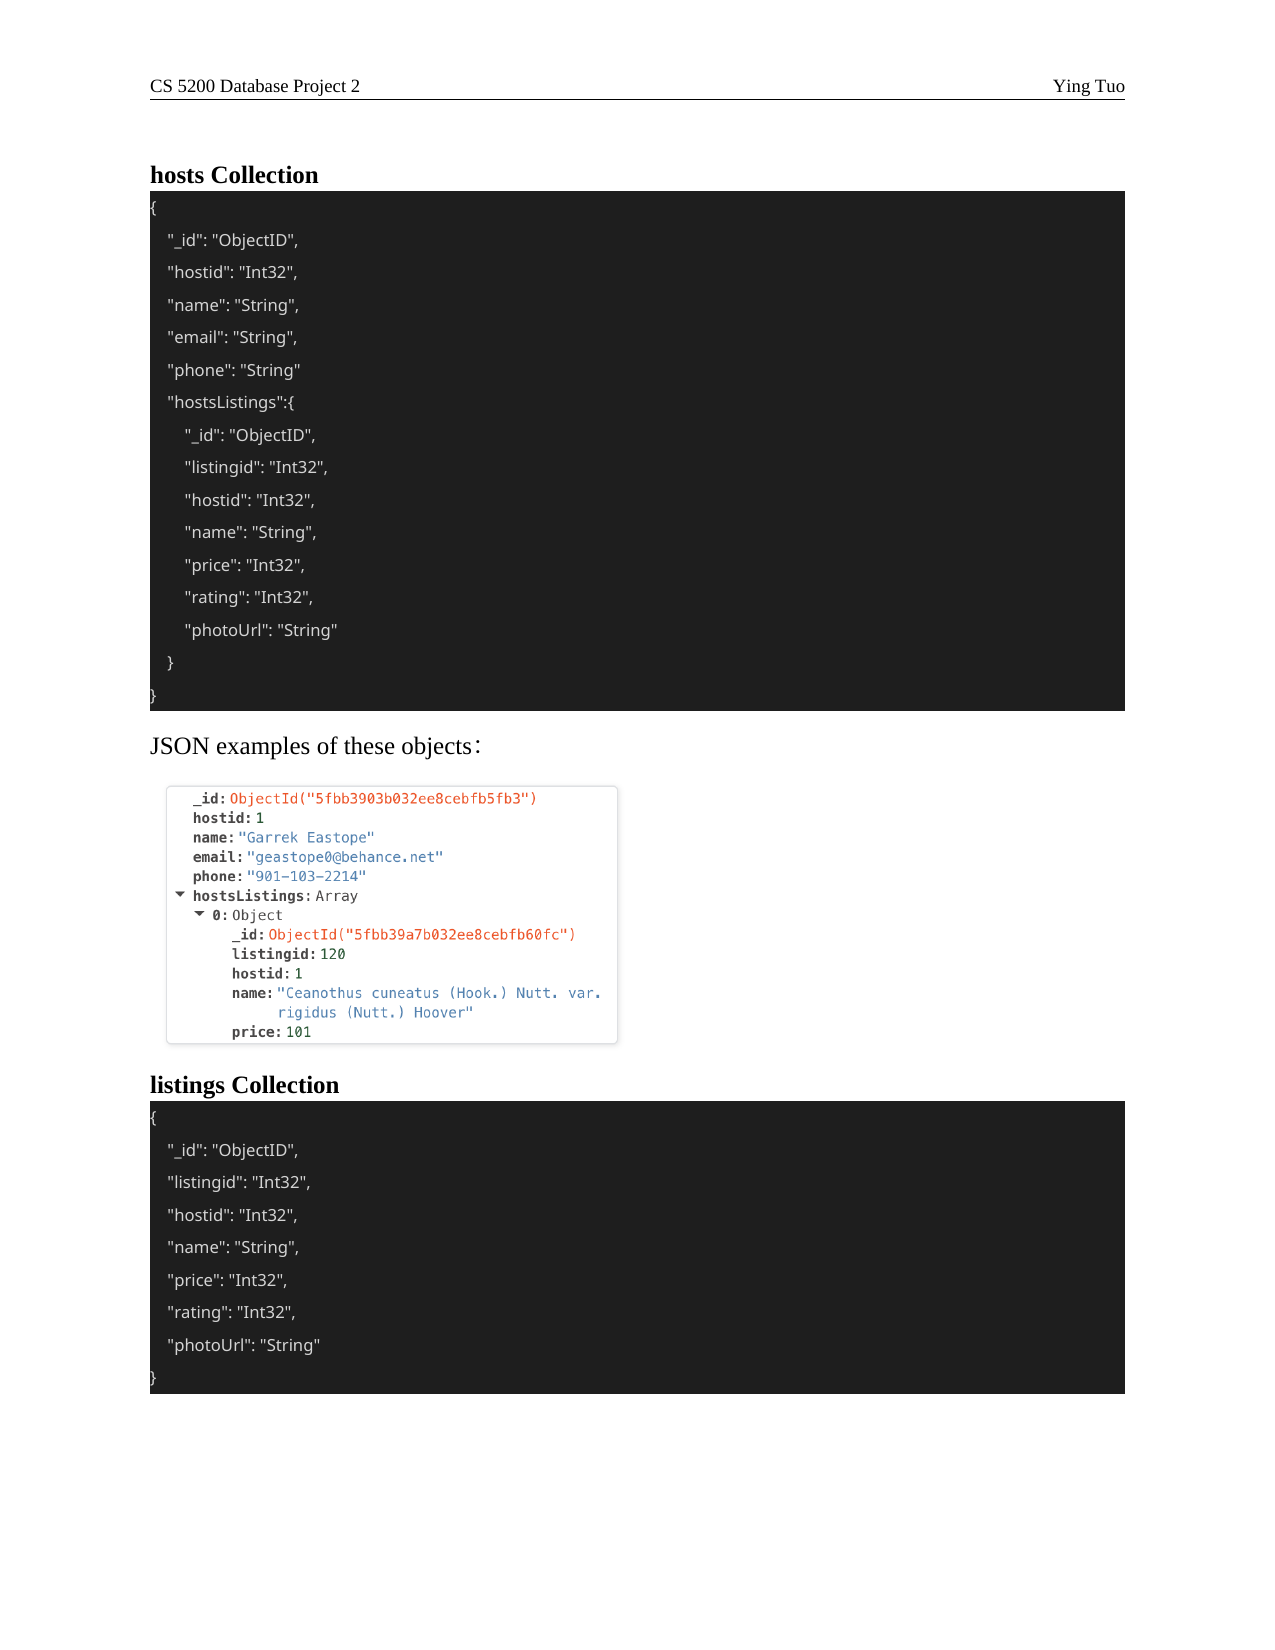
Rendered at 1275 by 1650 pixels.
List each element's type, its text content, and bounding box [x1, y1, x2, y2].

text "rating": "Int32", [150, 581, 1125, 614]
text "price": "Int32", [150, 549, 1125, 581]
text "name": "String", [150, 289, 1125, 321]
text hosts Collection [150, 159, 1125, 191]
text "_id": "ObjectID", [150, 224, 1125, 256]
text } [150, 1361, 1125, 1394]
text "name": "String", [150, 516, 1125, 549]
text JSON examples of these objects： [150, 711, 1125, 776]
text { [150, 191, 1125, 224]
text "listingid": "Int32", [150, 1166, 1125, 1199]
text "rating": "Int32", [150, 1296, 1125, 1329]
text "name": "String", [150, 1231, 1125, 1264]
text "photoUrl": "String" [150, 614, 1125, 646]
text "hostid": "Int32", [150, 1199, 1125, 1231]
text "hostid": "Int32", [150, 484, 1125, 516]
text "_id": "ObjectID", [150, 1134, 1125, 1166]
text "photoUrl": "String" [150, 1329, 1125, 1361]
text "_id": "ObjectID", [150, 419, 1125, 451]
text { [150, 1101, 1125, 1134]
text "phone": "String" [150, 354, 1125, 386]
text } [150, 679, 1125, 711]
text listings Collection [150, 1069, 1125, 1101]
text "hostsListings":{ [150, 386, 1125, 419]
picture [150, 776, 636, 1052]
text "hostid": "Int32", [150, 256, 1125, 289]
text } [150, 646, 1125, 679]
text "email": "String", [150, 321, 1125, 354]
text "price": "Int32", [150, 1264, 1125, 1296]
text "listingid": "Int32", [150, 451, 1125, 484]
